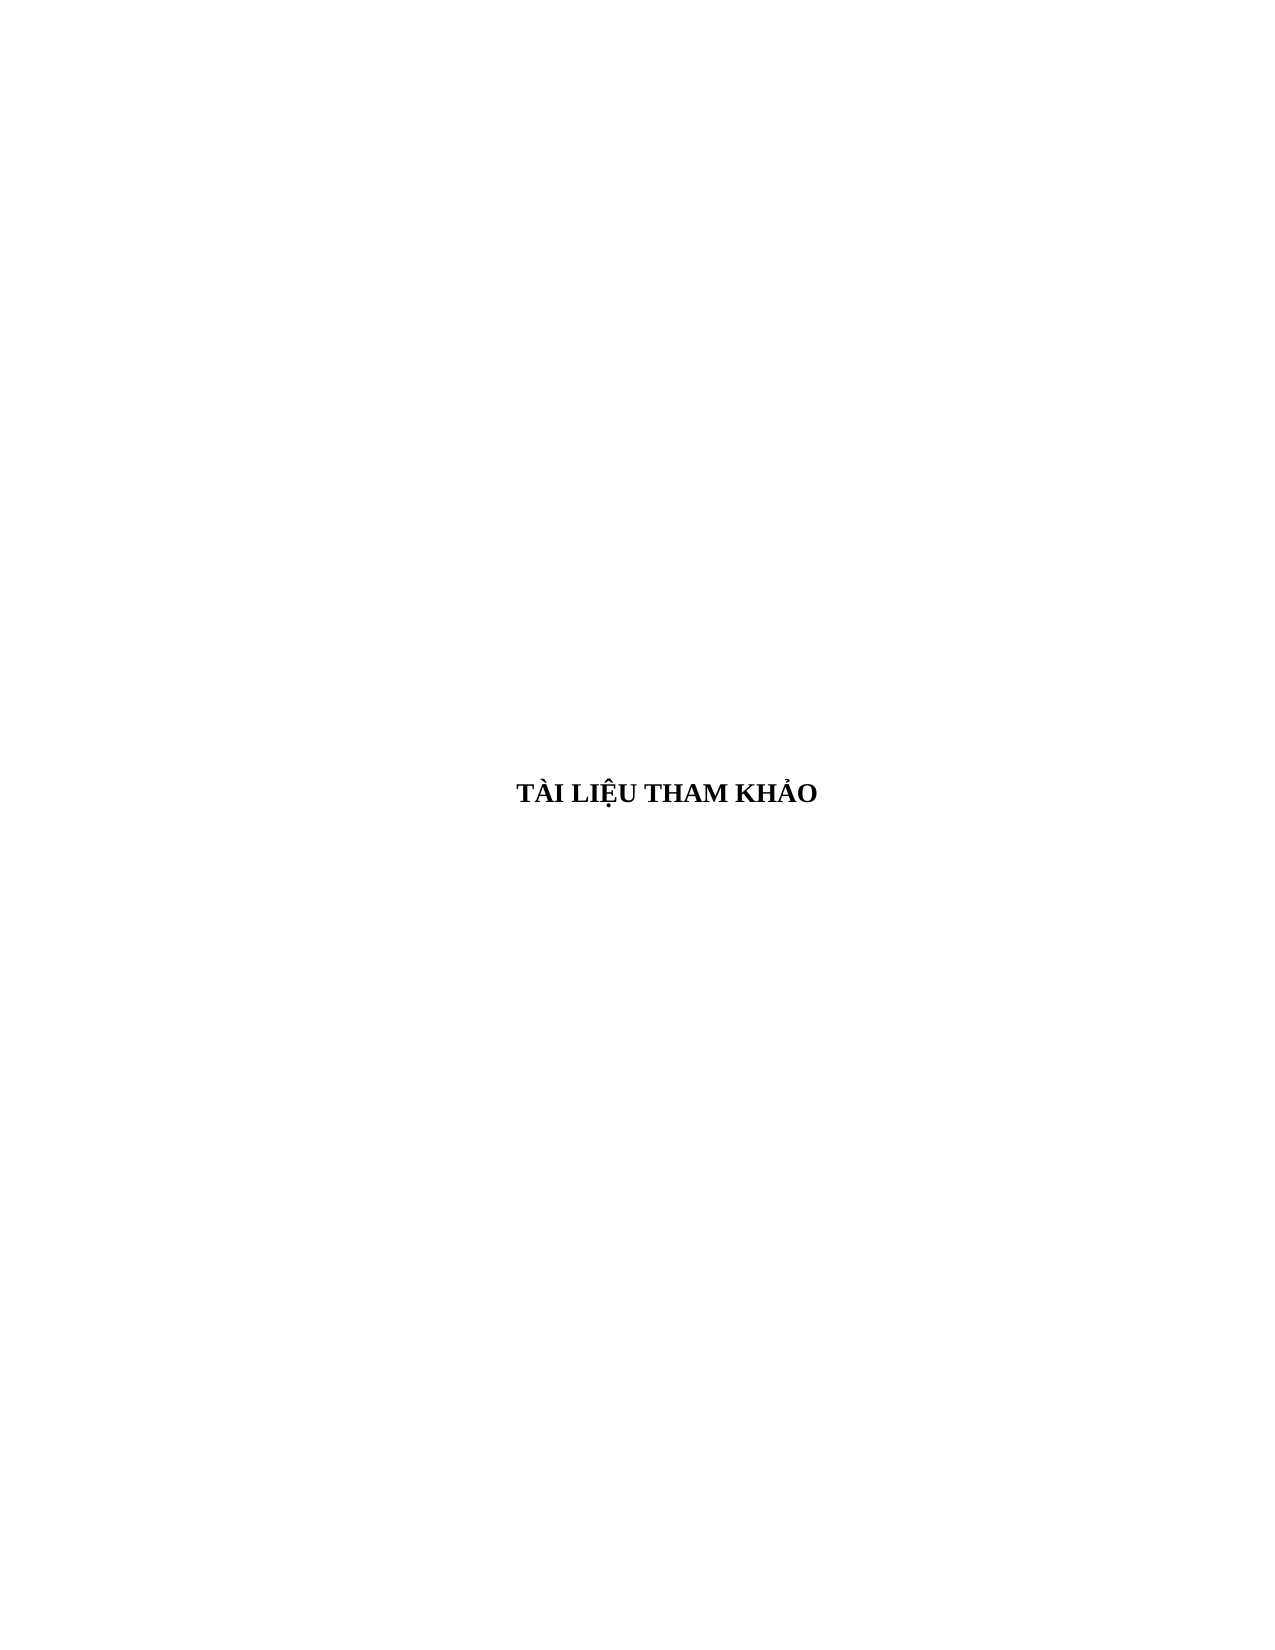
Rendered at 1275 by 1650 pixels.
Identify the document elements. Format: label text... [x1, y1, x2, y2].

subtitle TÀI LIỆU THAM KHẢO [207, 777, 1127, 808]
